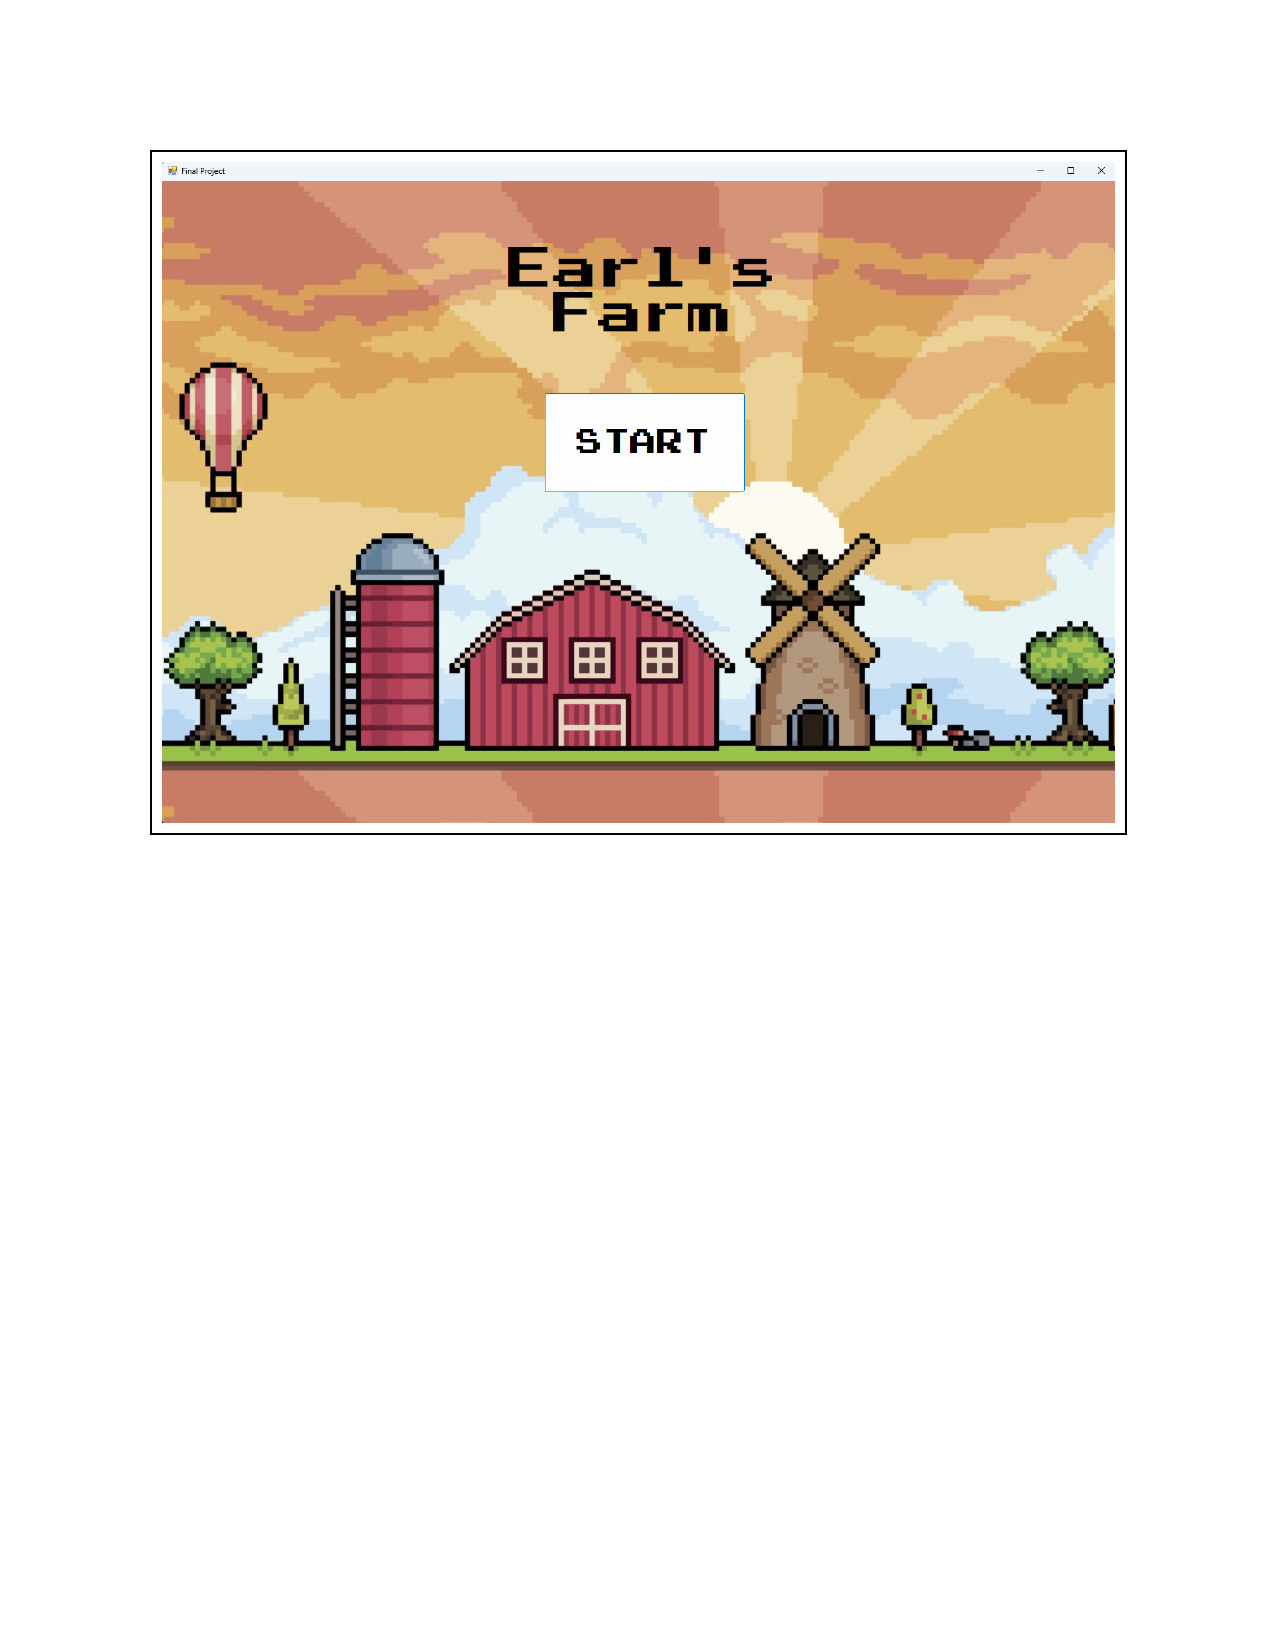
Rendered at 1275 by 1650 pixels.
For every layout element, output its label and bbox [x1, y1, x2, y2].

table_cell [152, 152, 1125, 833]
picture [162, 162, 1115, 823]
